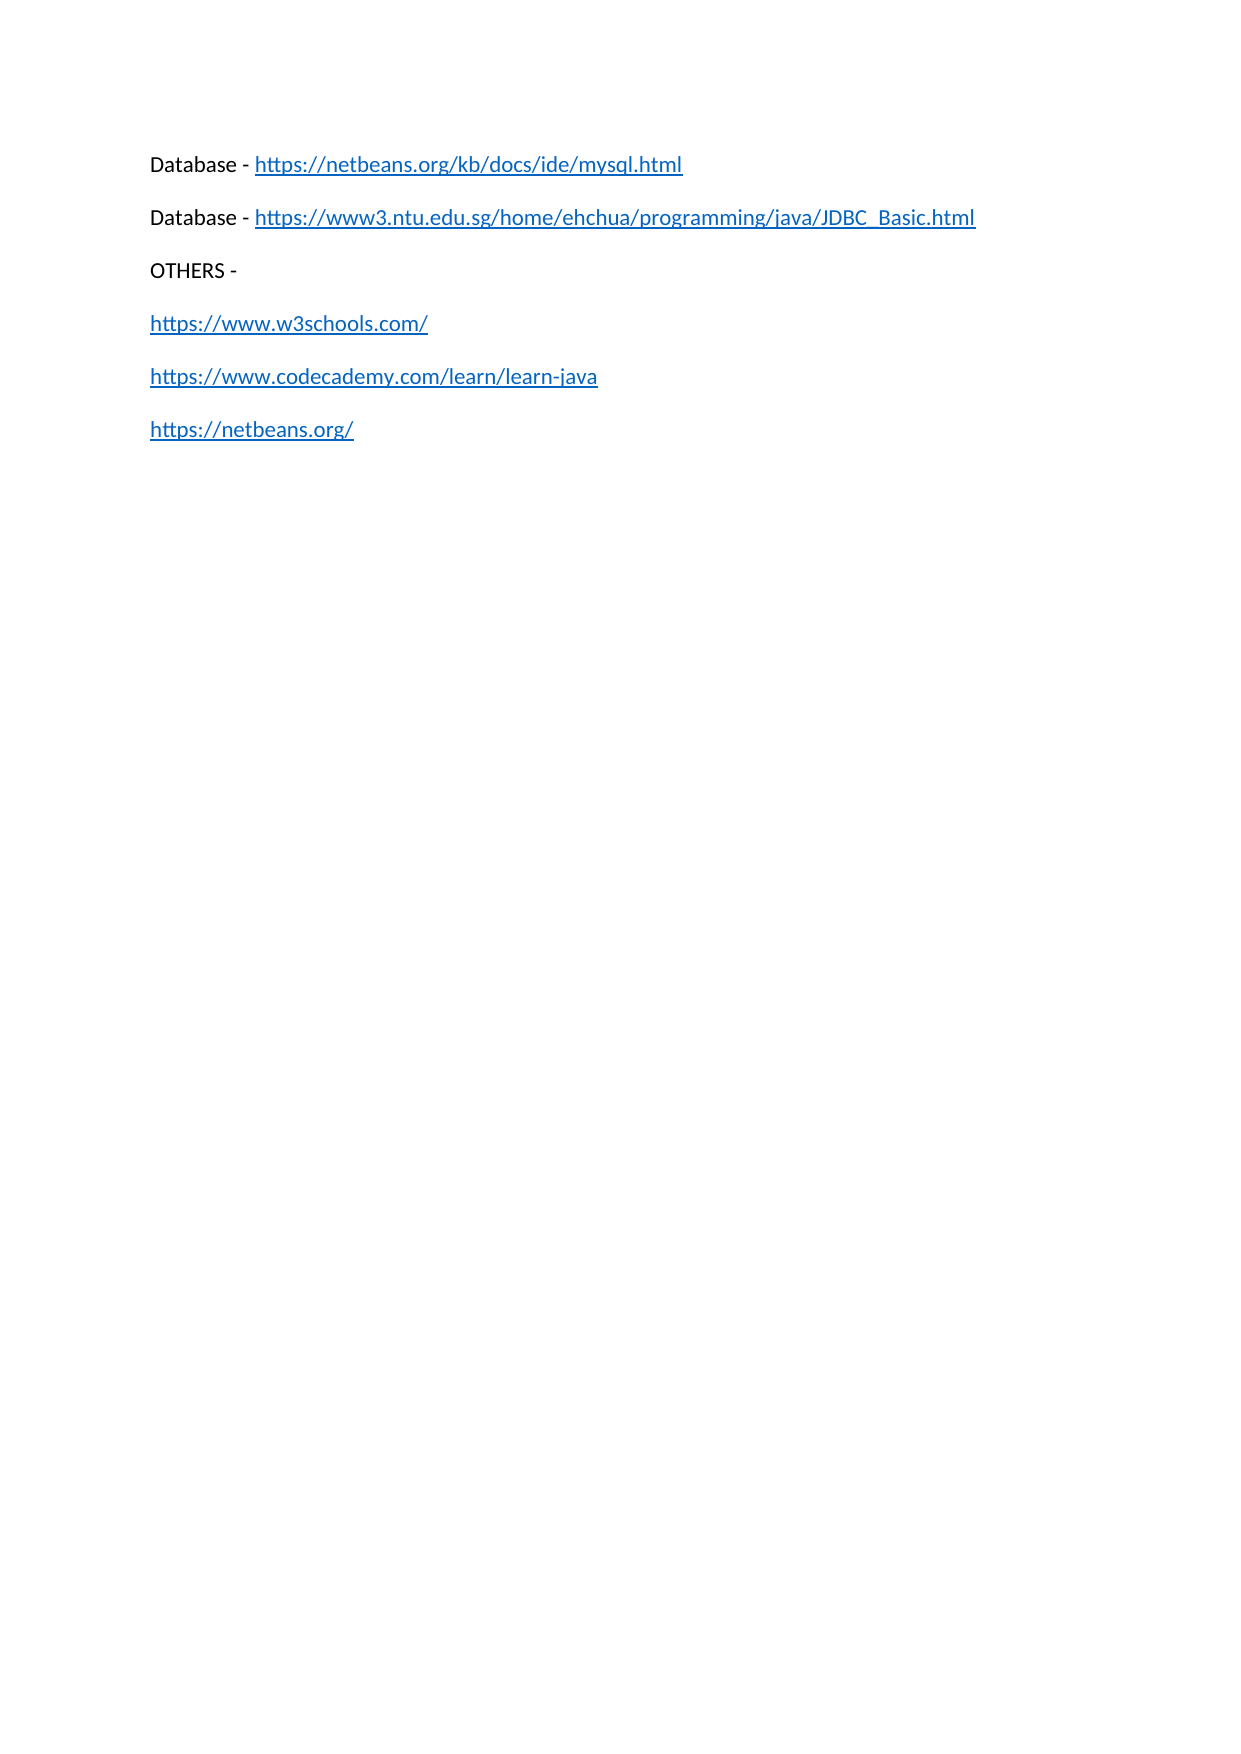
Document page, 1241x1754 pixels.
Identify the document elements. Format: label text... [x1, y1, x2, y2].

text https://www.w3schools.com/ [150, 309, 1090, 337]
text Database - https://www3.ntu.edu.sg/home/ehchua/programming/java/JDBC_Basic.html [150, 203, 1090, 231]
text https://www.codecademy.com/learn/learn-java [150, 362, 1090, 390]
text Database - https://netbeans.org/kb/docs/ide/mysql.html [150, 150, 1090, 178]
text OTHERS - [150, 256, 1090, 284]
text https://netbeans.org/ [150, 415, 1090, 443]
